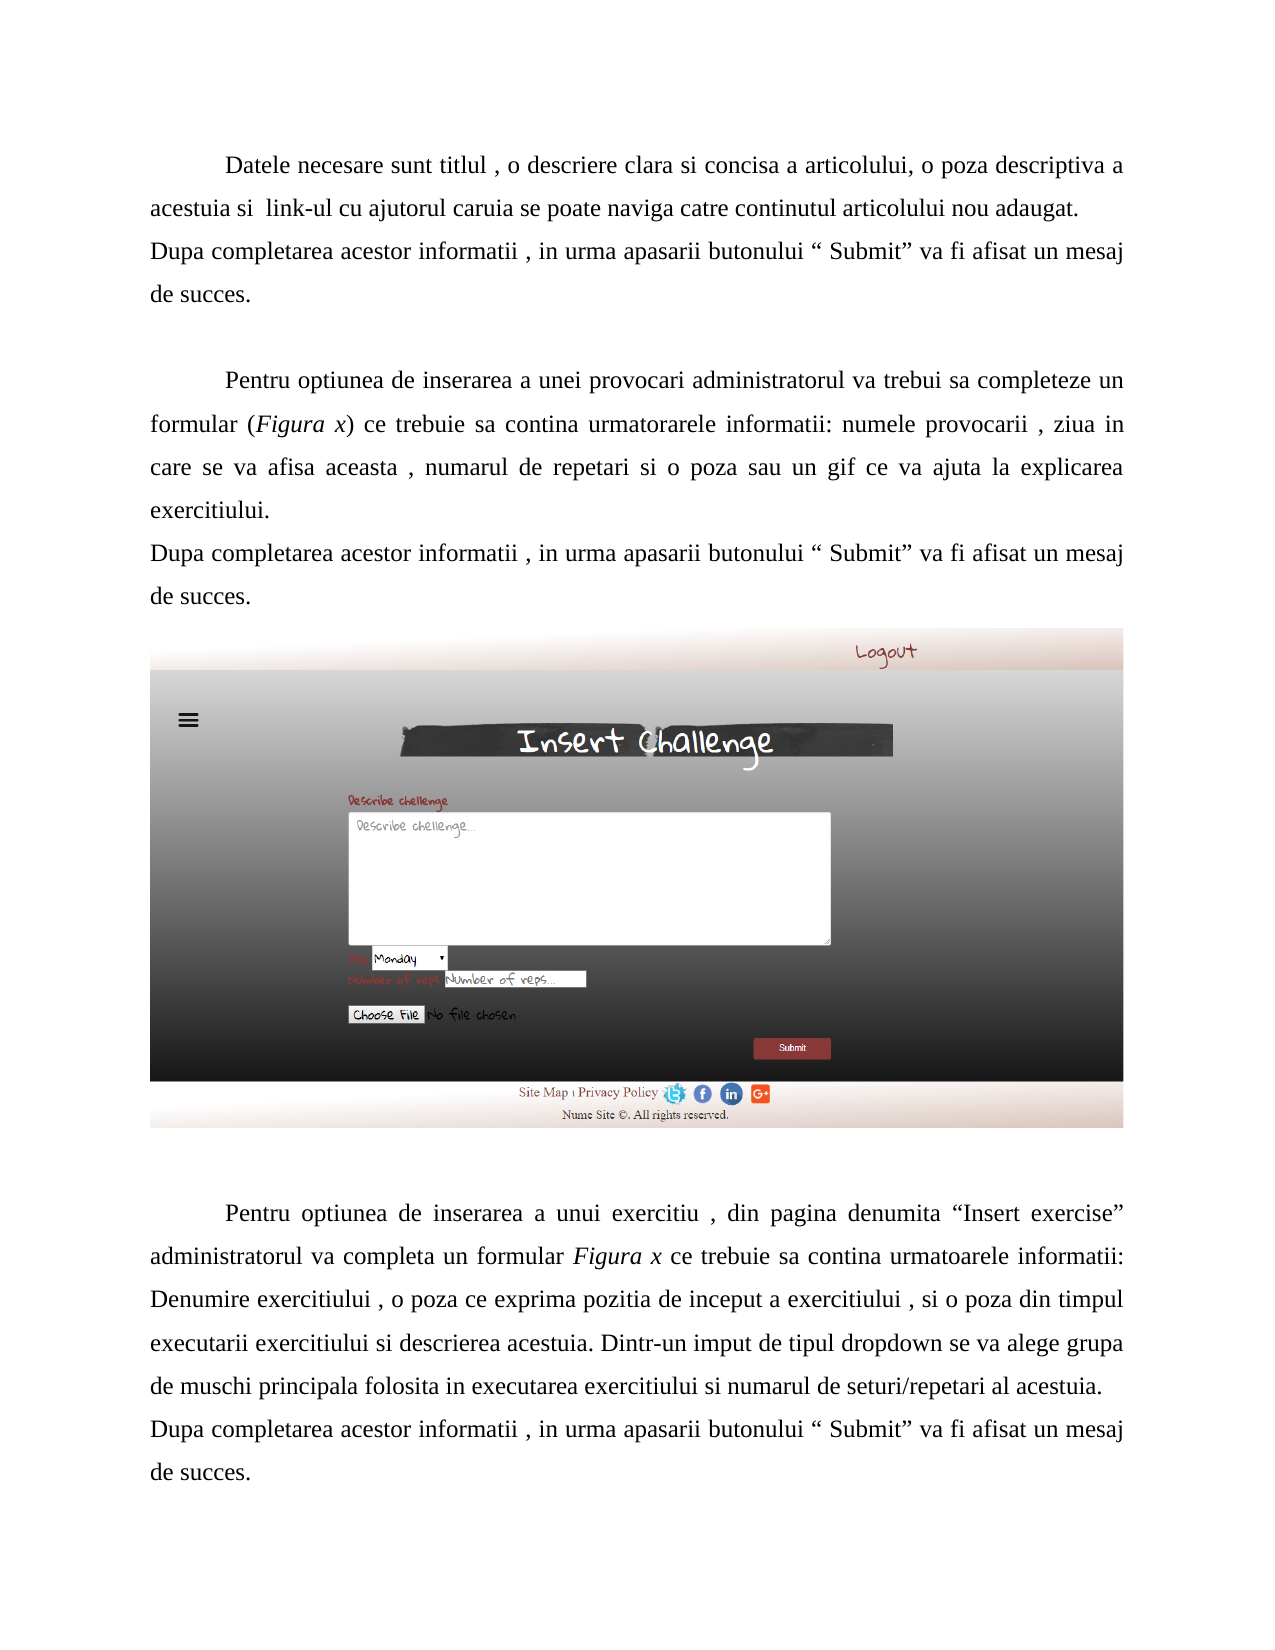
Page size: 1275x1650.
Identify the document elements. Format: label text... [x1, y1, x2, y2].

text Pentru optiunea de inserarea a unui exercitiu , din pagina denumita “Insert exercise” administratorul va completa un formular Figura x ce trebuie sa contina urmatoarele informatii: Denumire exercitiului , o poza ce exprima pozitia de inceput a exercitiului , si o poza din timpul executarii exercitiului si descrierea acestuia. Dintr-un imput de tipul dropdown se va alege grupa de muschi principala folosita in executarea exercitiului si numarul de seturi/repetari al acestuia. [150, 1198, 1125, 1399]
text Datele necesare sunt titlul , o descriere clara si concisa a articolului, o poza descriptiva a acestuia si link-ul cu ajutorul caruia se poate naviga catre continutul articolului nou adaugat. [150, 150, 1125, 222]
text Pentru optiunea de inserarea a unei provocari administratorul va trebui sa completeze un formular (Figura x) ce trebuie sa contina urmatorarele informatii: numele provocarii , ziua in care se va afisa aceasta , numarul de repetari si o poza sau un gif ce va ajuta la explicarea exercitiului. [150, 366, 1125, 524]
text Dupa completarea acestor informatii , in urma apasarii butonului “ Submit” va fi afisat un mesaj de succes. [150, 538, 1125, 610]
text Dupa completarea acestor informatii , in urma apasarii butonului “ Submit” va fi afisat un mesaj de succes. [150, 1414, 1125, 1486]
picture [150, 628, 1124, 1128]
text Dupa completarea acestor informatii , in urma apasarii butonului “ Submit” va fi afisat un mesaj de succes. [150, 236, 1125, 308]
